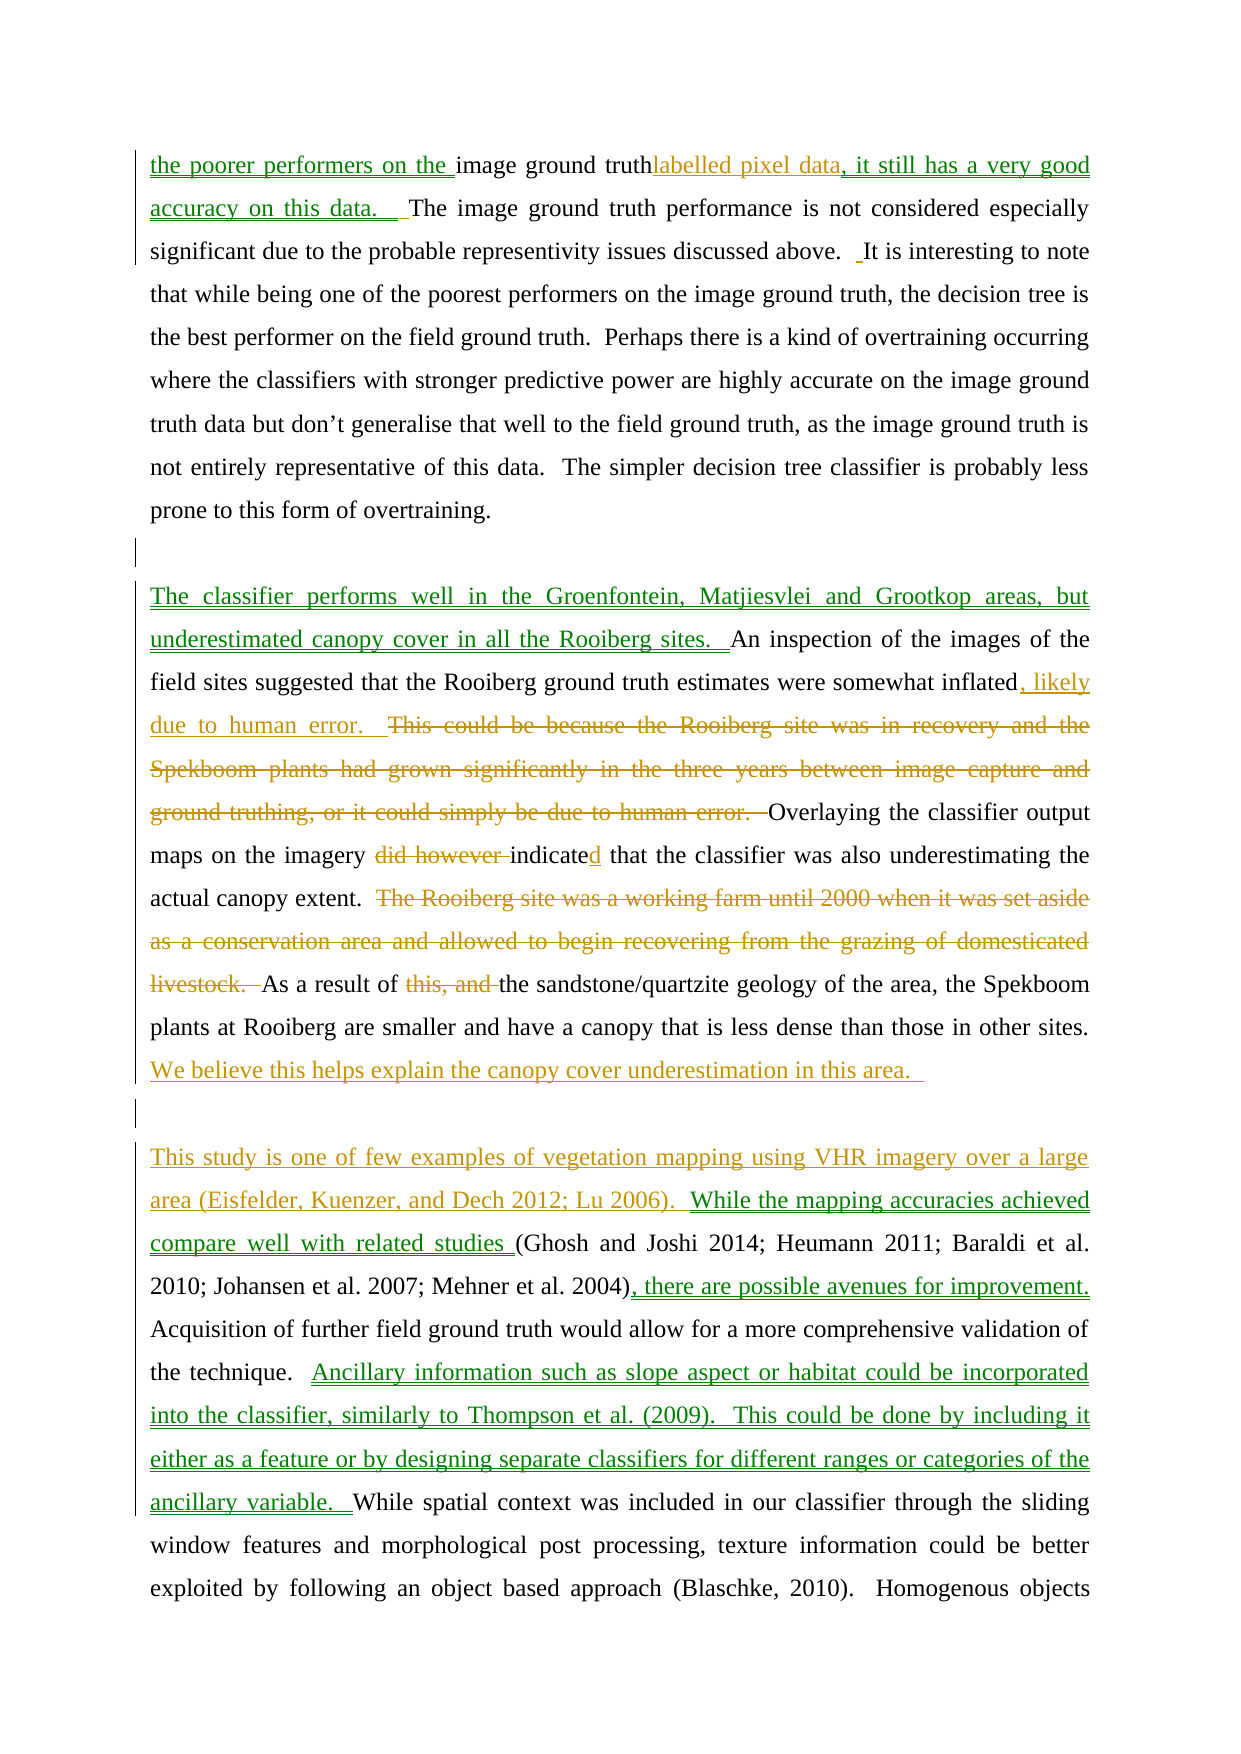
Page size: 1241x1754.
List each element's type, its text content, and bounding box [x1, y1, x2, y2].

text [150, 1429, 1090, 1468]
text An inspection of the images of the field sites suggested that the Rooiberg ground truth estimates were somewhat inflatedOverlaying the classifier output maps on the imagery indicate that the classifier was also underestimating the actual canopy extent. As a result of the sandstone/quartzite geology of the area, the Spekboom plants at Rooiberg are smaller and have a canopy that is less dense than those in other sites. [150, 610, 1090, 769]
text (Ghosh and Joshi 2014; Heumann 2011; Baraldi et al. 2010; Johansen et al. 2007; Mehner et al. 2004) [150, 1211, 1090, 1425]
text (Ghosh and Joshi 2014; Heumann 2011; Baraldi et al. 2010; Johansen et al. 2007; Mehner et al. 2004) [150, 1142, 1090, 1210]
text An inspection of the images of the field sites suggested that the Rooiberg ground truth estimates were somewhat inflatedOverlaying the classifier output maps on the imagery indicate that the classifier was also underestimating the actual canopy extent. As a result of the sandstone/quartzite geology of the area, the Spekboom plants at Rooiberg are smaller and have a canopy that is less dense than those in other sites. [150, 771, 1090, 1084]
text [150, 1472, 1090, 1602]
